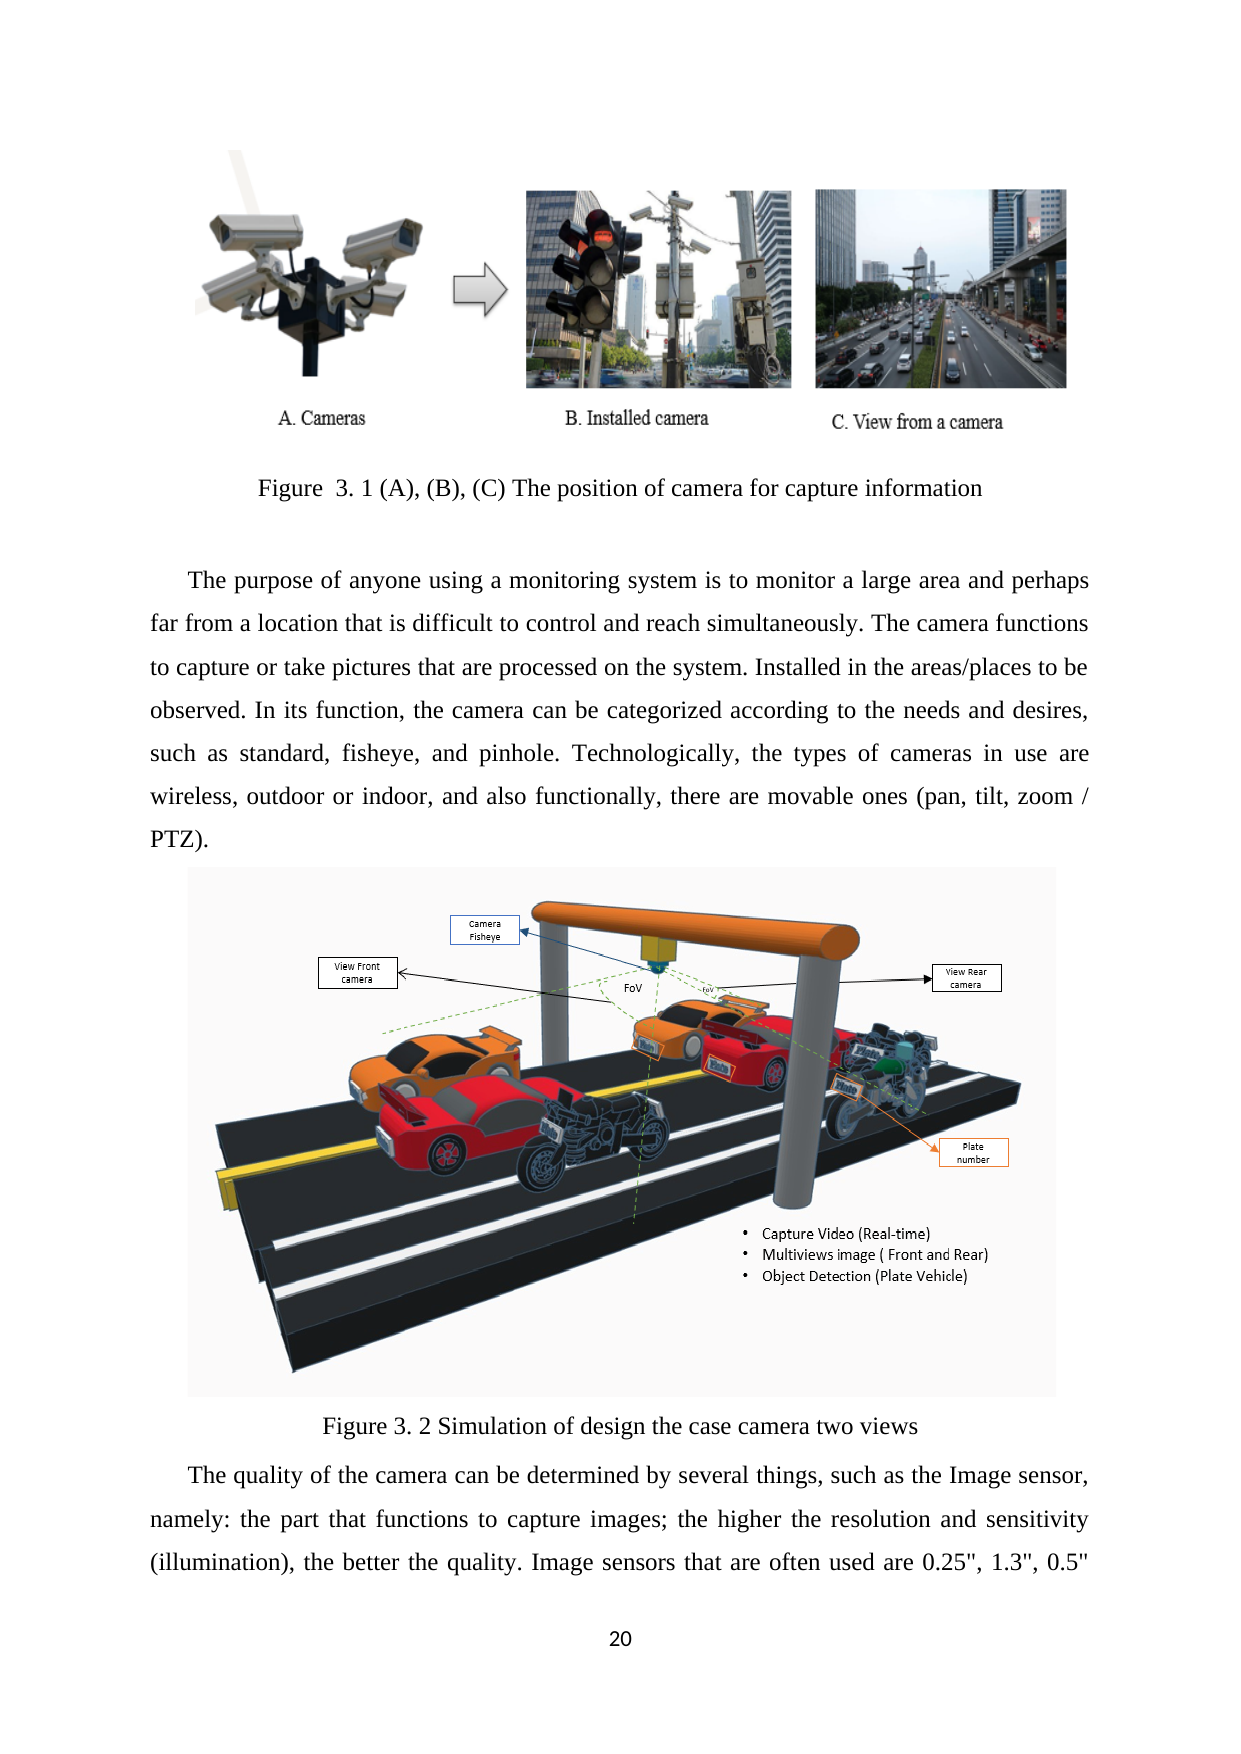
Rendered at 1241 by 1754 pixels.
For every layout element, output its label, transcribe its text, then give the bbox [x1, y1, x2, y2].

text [150, 1461, 1090, 1576]
text Figure 3. 2 Simulation of design the case camera two views [150, 1411, 1090, 1440]
picture [195, 150, 1083, 459]
picture [187, 867, 1057, 1397]
text The purpose of anyone using a monitoring system is to monitor a large area and perhaps far from a location that is difficult to control and reach simultaneously. The camera functions to capture or take pictures that are processed on the system. Installed in the areas/places to be observed. In its function, the camera can be categorized according to the needs and desires, such as standard, fisheye, and pinhole. Technologically, the types of cameras in use are wireless, outdoor or indoor, and also functionally, there are movable ones (pan, tilt, zoom / PTZ). [150, 565, 1090, 853]
text Figure 3. 1 (A), (B), (C) The position of camera for capture information [150, 473, 1090, 501]
